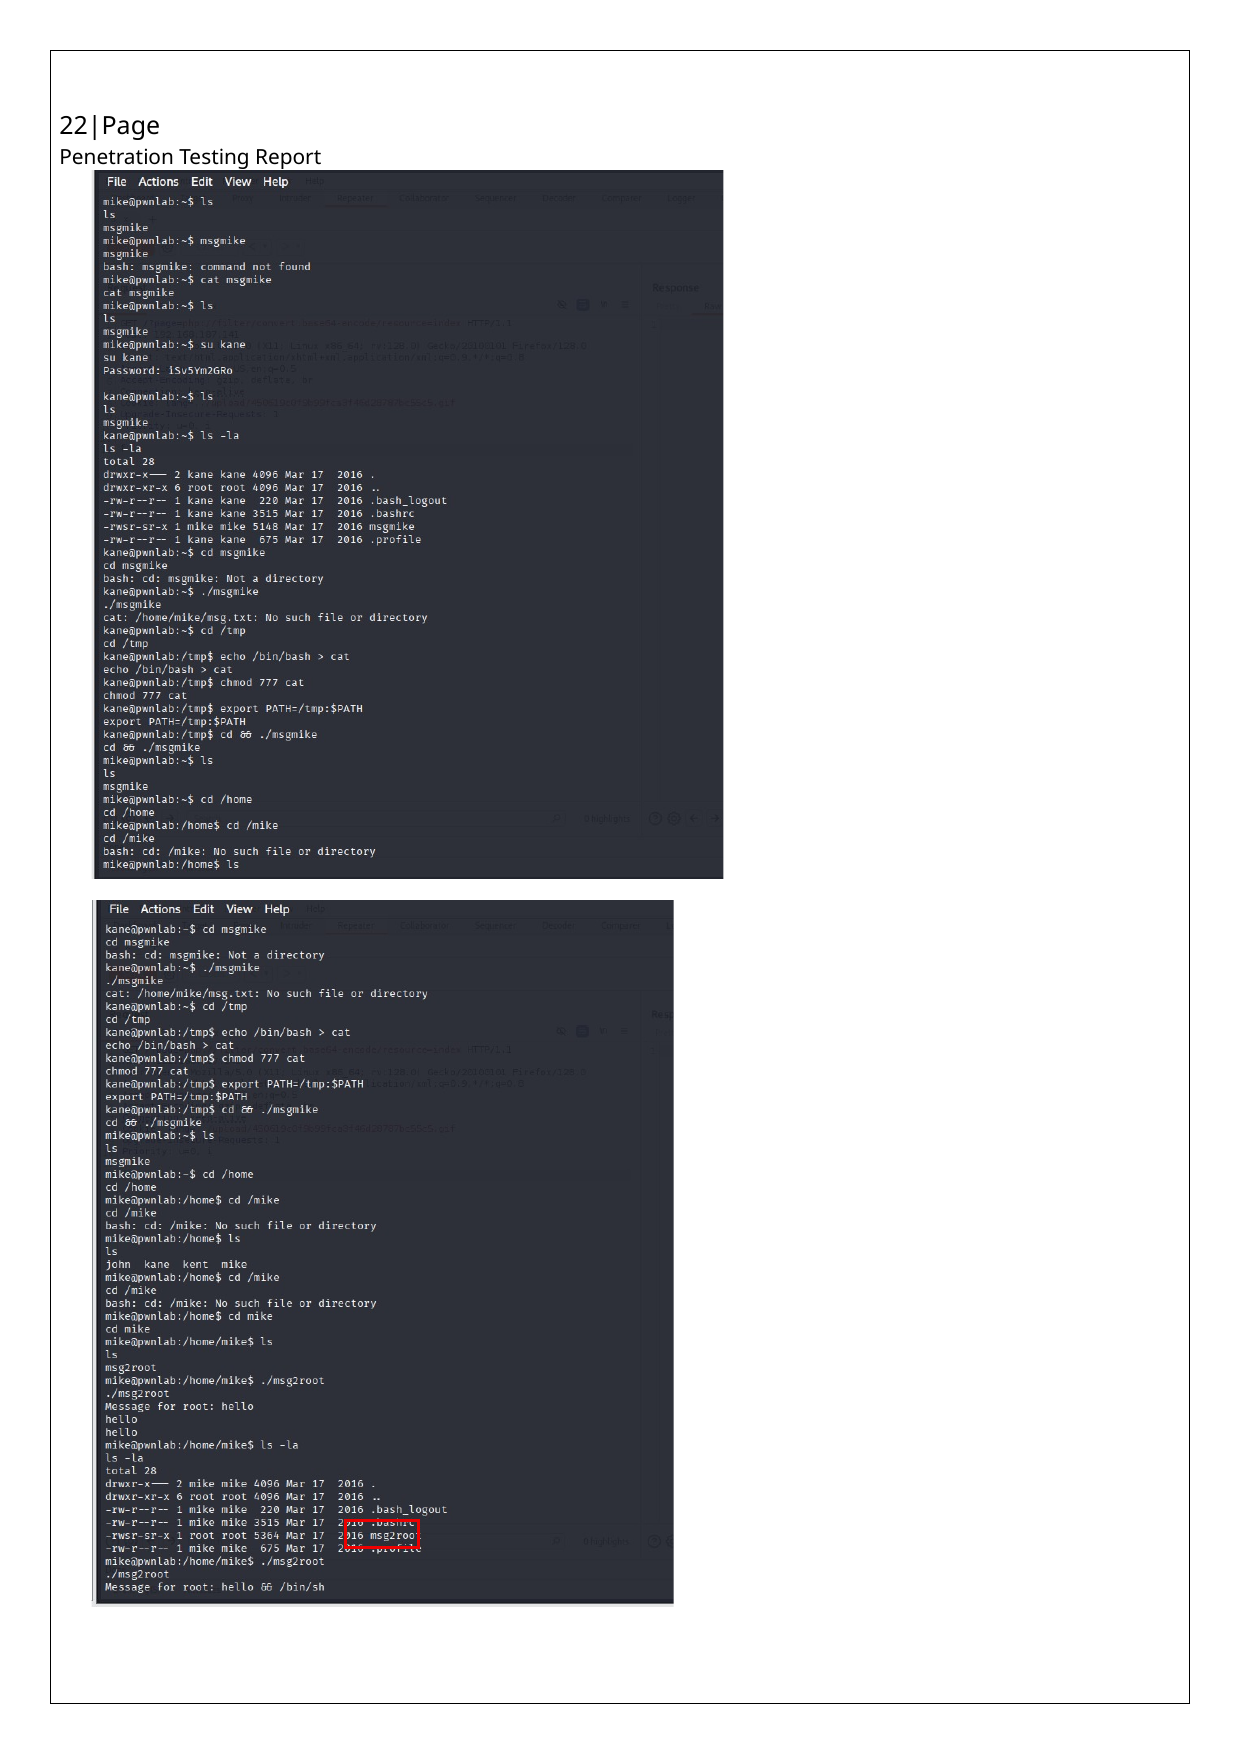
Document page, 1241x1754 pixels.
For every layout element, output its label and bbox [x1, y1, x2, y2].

picture [91, 170, 724, 879]
picture [91, 900, 674, 1607]
